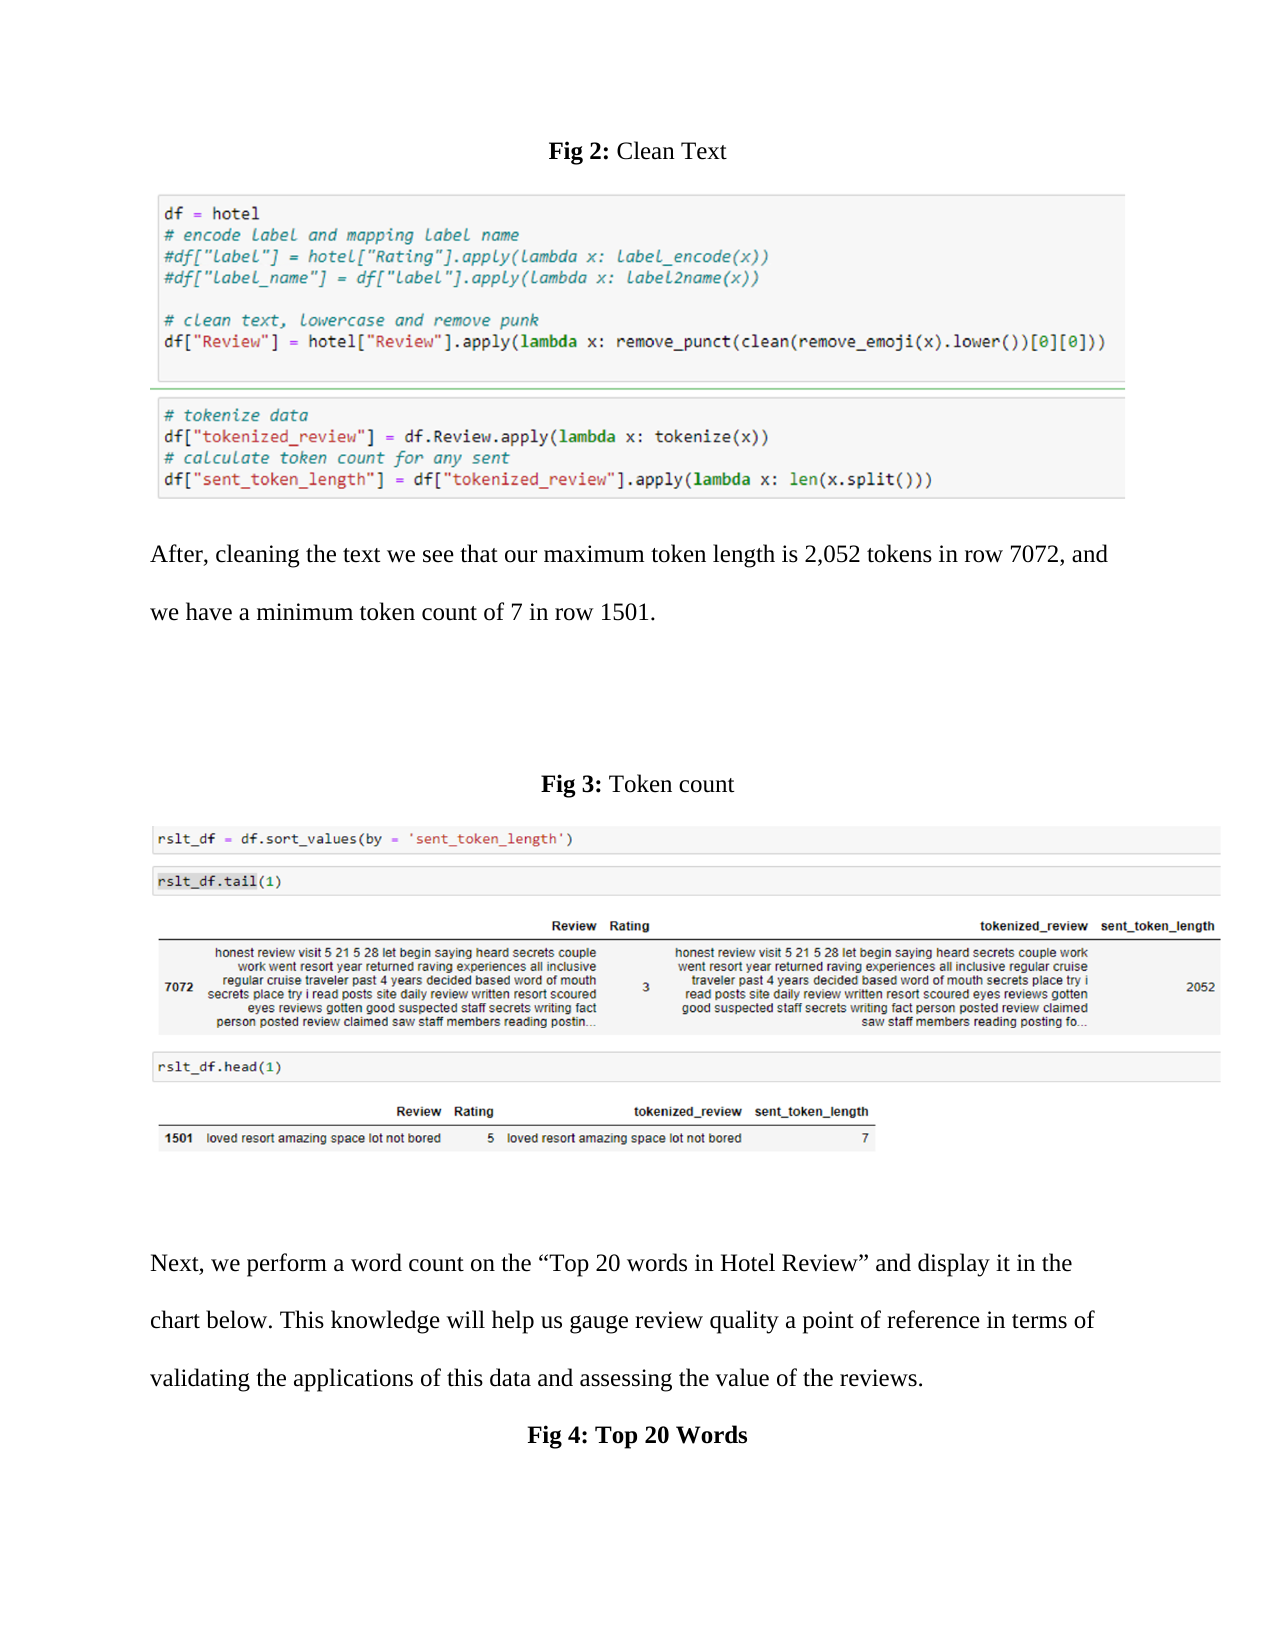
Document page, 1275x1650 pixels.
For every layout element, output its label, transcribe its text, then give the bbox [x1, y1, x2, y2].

picture [150, 193, 1125, 511]
text Fig 2: Clean Text [150, 136, 1125, 193]
text Fig 3: Token count [150, 769, 1125, 798]
text After, cleaning the text we see that our maximum token length is 2,052 tokens in row 7072, and we have a minimum token count of 7 in row 1501. [150, 539, 1125, 626]
text Next, we perform a word count on the “Top 20 words in Hotel Review” and display it in the chart below. This knowledge will help us gauge review quality a point of reference in terms of validating the applications of this data and assessing the value of the reviews. [150, 1248, 1125, 1392]
picture [150, 826, 1221, 1162]
text Fig 4: Top 20 Words [150, 1420, 1125, 1449]
